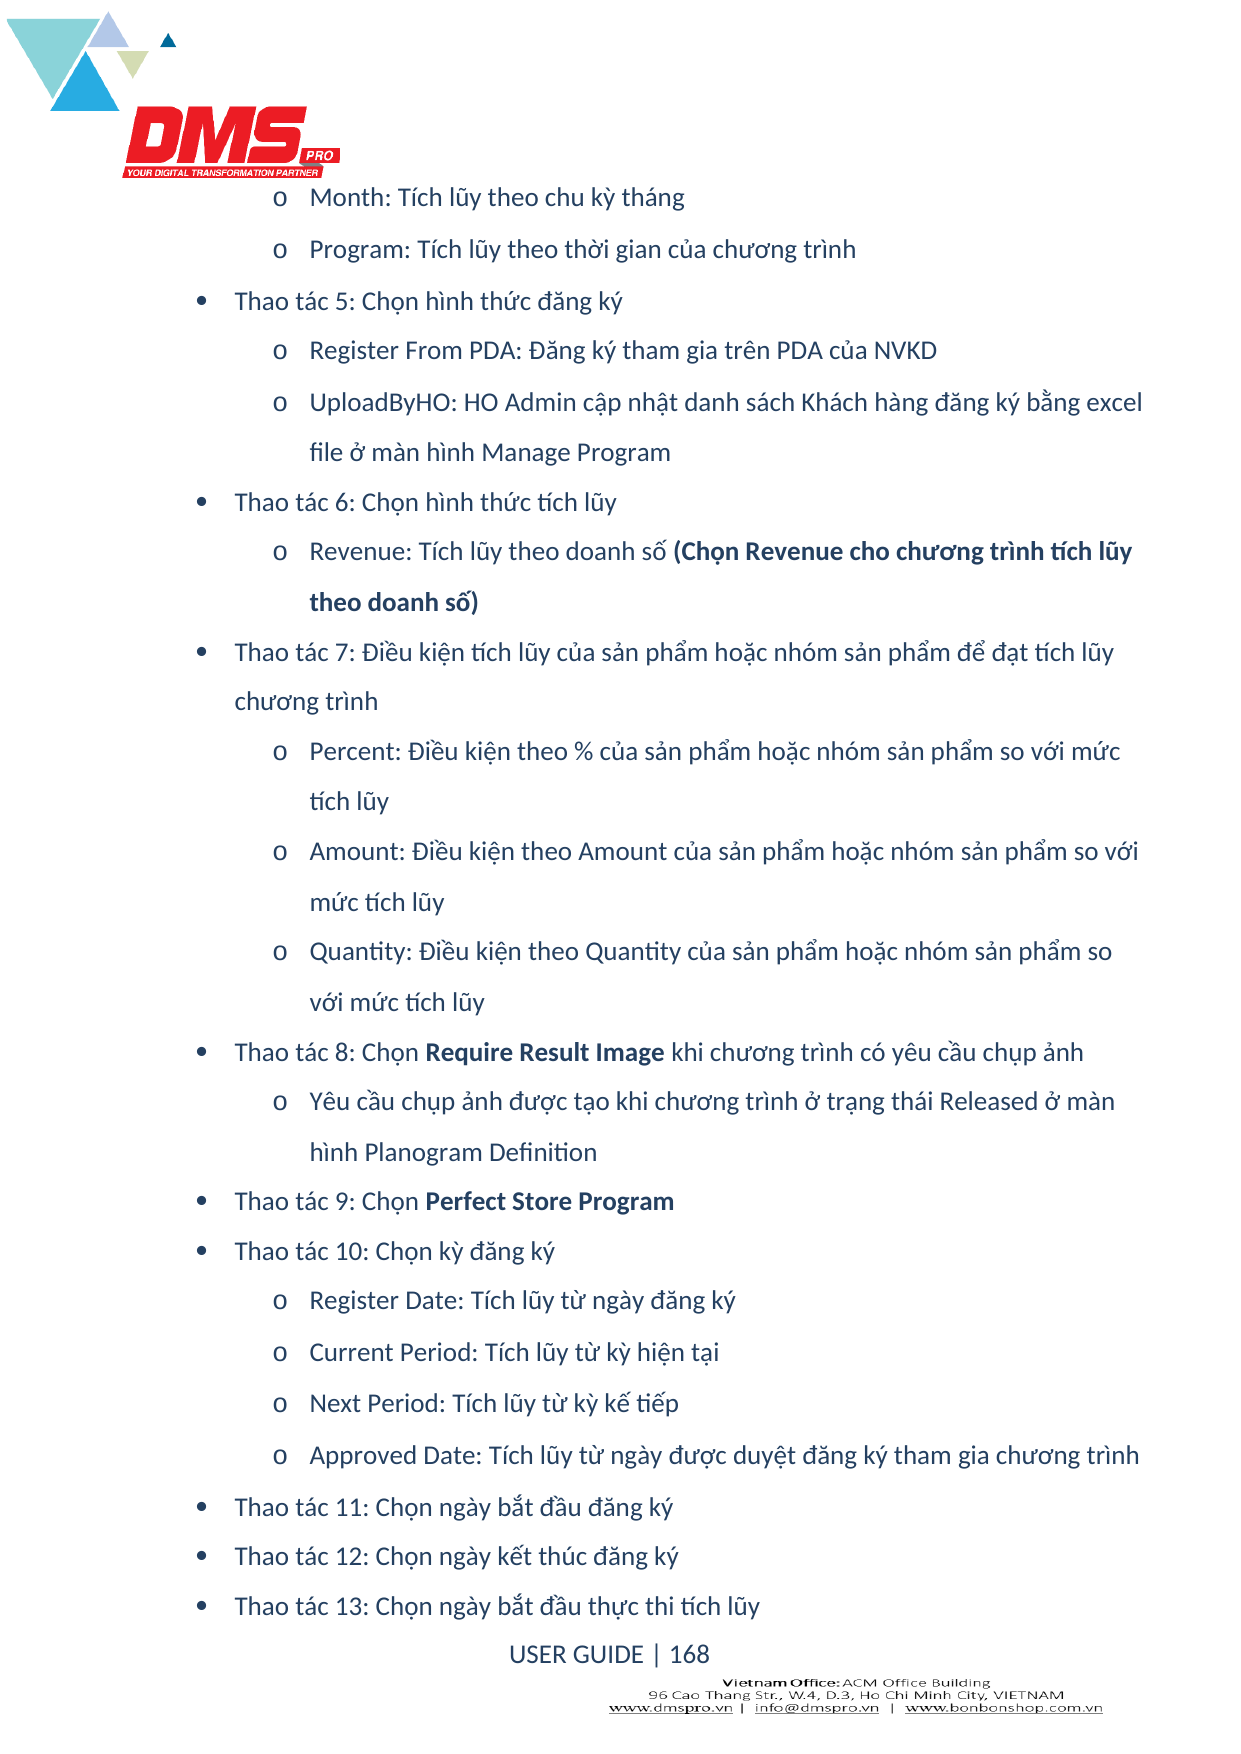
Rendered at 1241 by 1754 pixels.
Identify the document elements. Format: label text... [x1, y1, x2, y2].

list Thao tác 7: Điều kiện tích lũy của sản phẩm hoặc nhóm sản phẩm để đạt tích lũy chương trình [197, 635, 1153, 717]
list Current Period: Tích lũy từ kỳ hiện tại [272, 1335, 1153, 1369]
list Thao tác 8: Chọn Require Result Image khi chương trình có yêu cầu chụp ảnh [197, 1035, 1153, 1068]
list Quantity: Điều kiện theo Quantity của sản phẩm hoặc nhóm sản phẩm so với mức tích lũy [272, 934, 1153, 1018]
list UploadByHO: HO Admin cập nhật danh sách Khách hàng đăng ký bằng excel file ở màn hình Manage Program [272, 385, 1153, 468]
list Thao tác 12: Chọn ngày kết thúc đăng ký [197, 1539, 1153, 1572]
list Program: Tích lũy theo thời gian của chương trình [272, 232, 1153, 266]
list Approved Date: Tích lũy từ ngày được duyệt đăng ký tham gia chương trình [272, 1438, 1153, 1472]
list Thao tác 13: Chọn ngày bắt đầu thực thi tích lũy [197, 1589, 1153, 1622]
list Register Date: Tích lũy từ ngày đăng ký [272, 1283, 1153, 1318]
list Percent: Điều kiện theo % của sản phẩm hoặc nhóm sản phẩm so với mức tích lũy [272, 734, 1153, 818]
list Next Period: Tích lũy từ kỳ kế tiếp [272, 1387, 1153, 1421]
list Thao tác 9: Chọn Perfect Store Program [197, 1184, 1153, 1217]
picture [5, 11, 340, 177]
list Thao tác 10: Chọn kỳ đăng ký [197, 1234, 1153, 1267]
list Month: Tích lũy theo chu kỳ tháng [272, 181, 1153, 215]
list Revenue: Tích lũy theo doanh số (Chọn Revenue cho chương trình tích lũy theo doanh số) [272, 534, 1153, 618]
list Thao tác 5: Chọn hình thức đăng ký [197, 284, 1153, 317]
list Register From PDA: Đăng ký tham gia trên PDA của NVKD [272, 333, 1153, 367]
list Amount: Điều kiện theo Amount của sản phẩm hoặc nhóm sản phẩm so với mức tích lũy [272, 834, 1153, 918]
list Thao tác 6: Chọn hình thức tích lũy [197, 485, 1153, 518]
list Yêu cầu chụp ảnh được tạo khi chương trình ở trạng thái Released ở màn hình Planogram Definition [272, 1084, 1153, 1168]
list Thao tác 11: Chọn ngày bắt đầu đăng ký [197, 1490, 1153, 1523]
